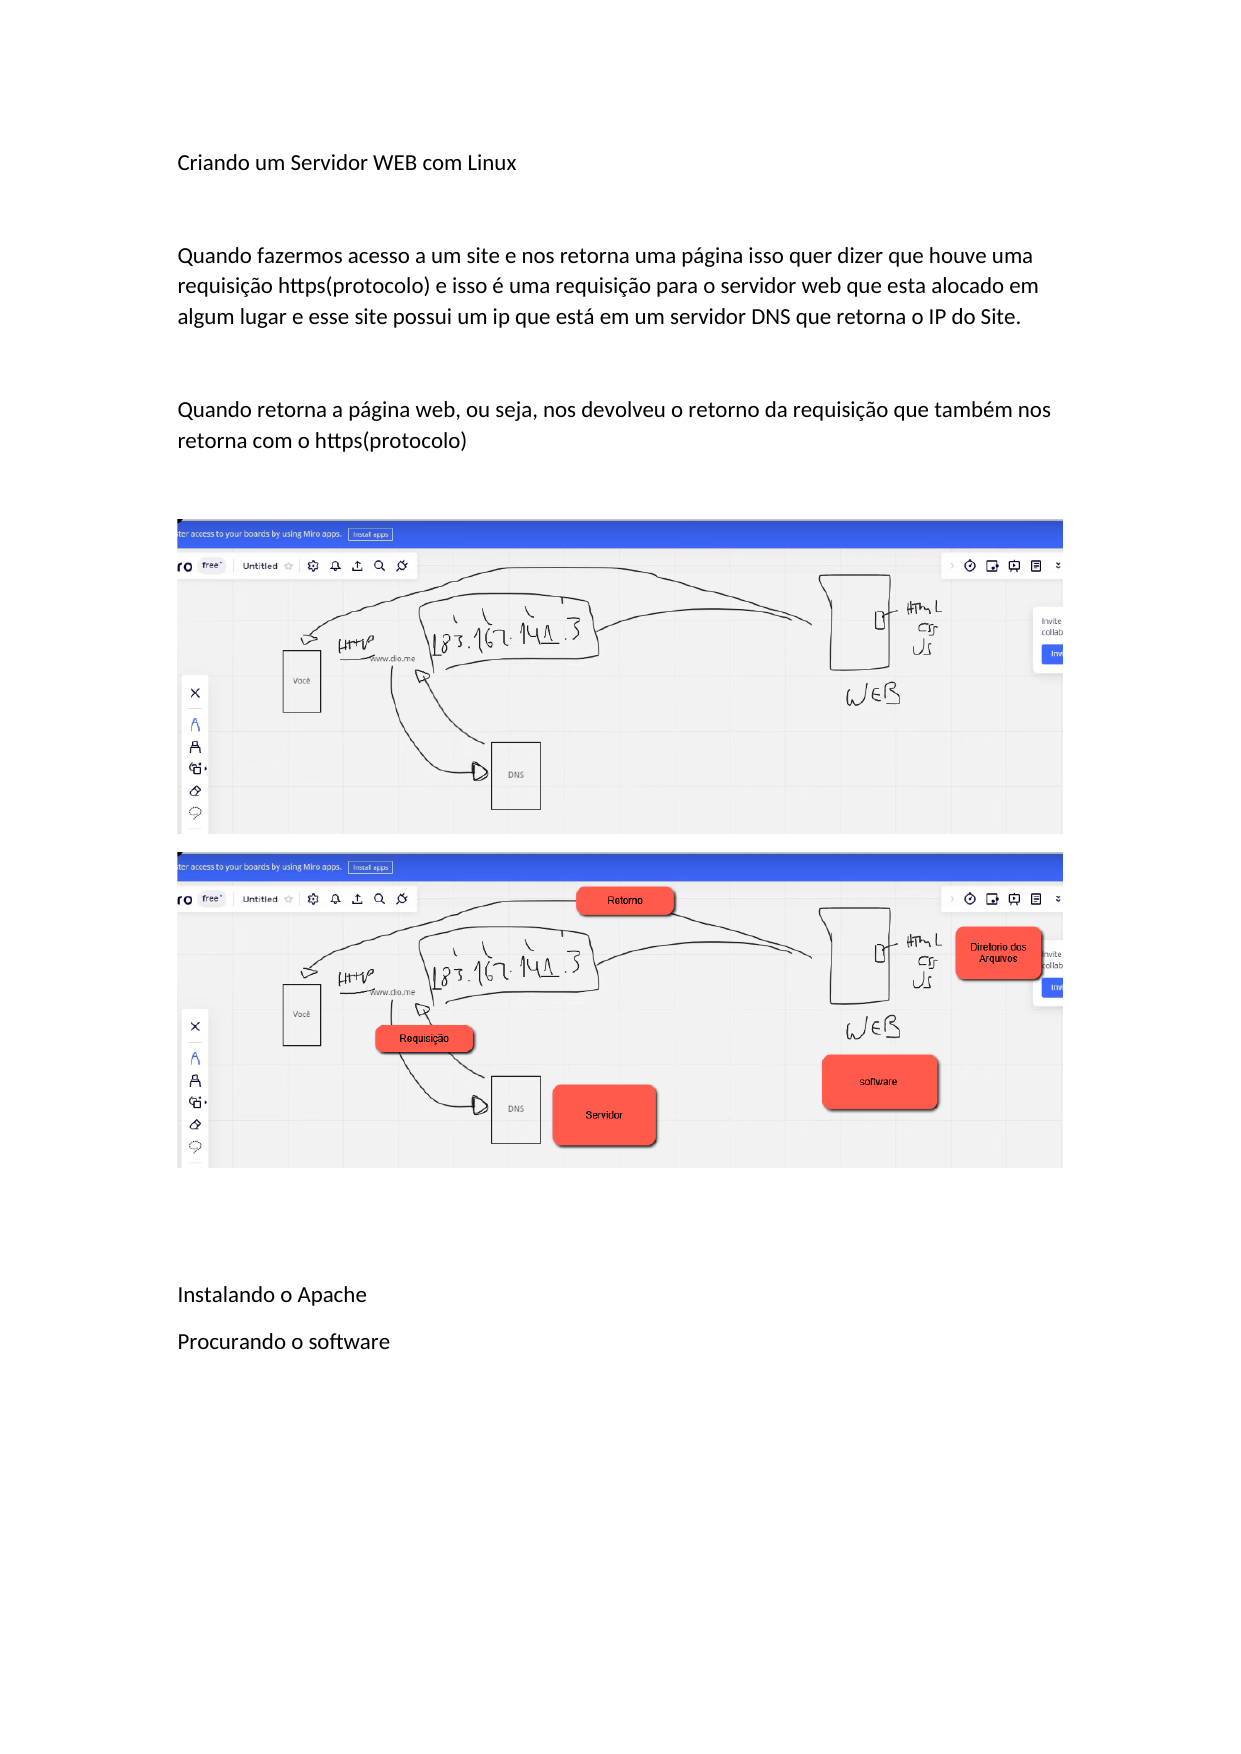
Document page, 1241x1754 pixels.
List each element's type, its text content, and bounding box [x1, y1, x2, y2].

picture [177, 519, 1063, 834]
picture [177, 852, 1063, 1168]
text Procurando o software [177, 1327, 1063, 1355]
text Criando um Servidor WEB com Linux [177, 148, 1063, 176]
text Quando fazermos acesso a um site e nos retorna uma página isso quer dizer que houve uma requisição https(protocolo) e isso é uma requisição para o servidor web que esta alocado em algum lugar e esse site possui um ip que está em um servidor DNS que retorna o IP do Site. [177, 241, 1063, 330]
text Quando retorna a página web, ou seja, nos devolveu o retorno da requisição que também nos retorna com o https(protocolo) [177, 396, 1063, 454]
text Instalando o Apache [177, 1280, 1063, 1308]
